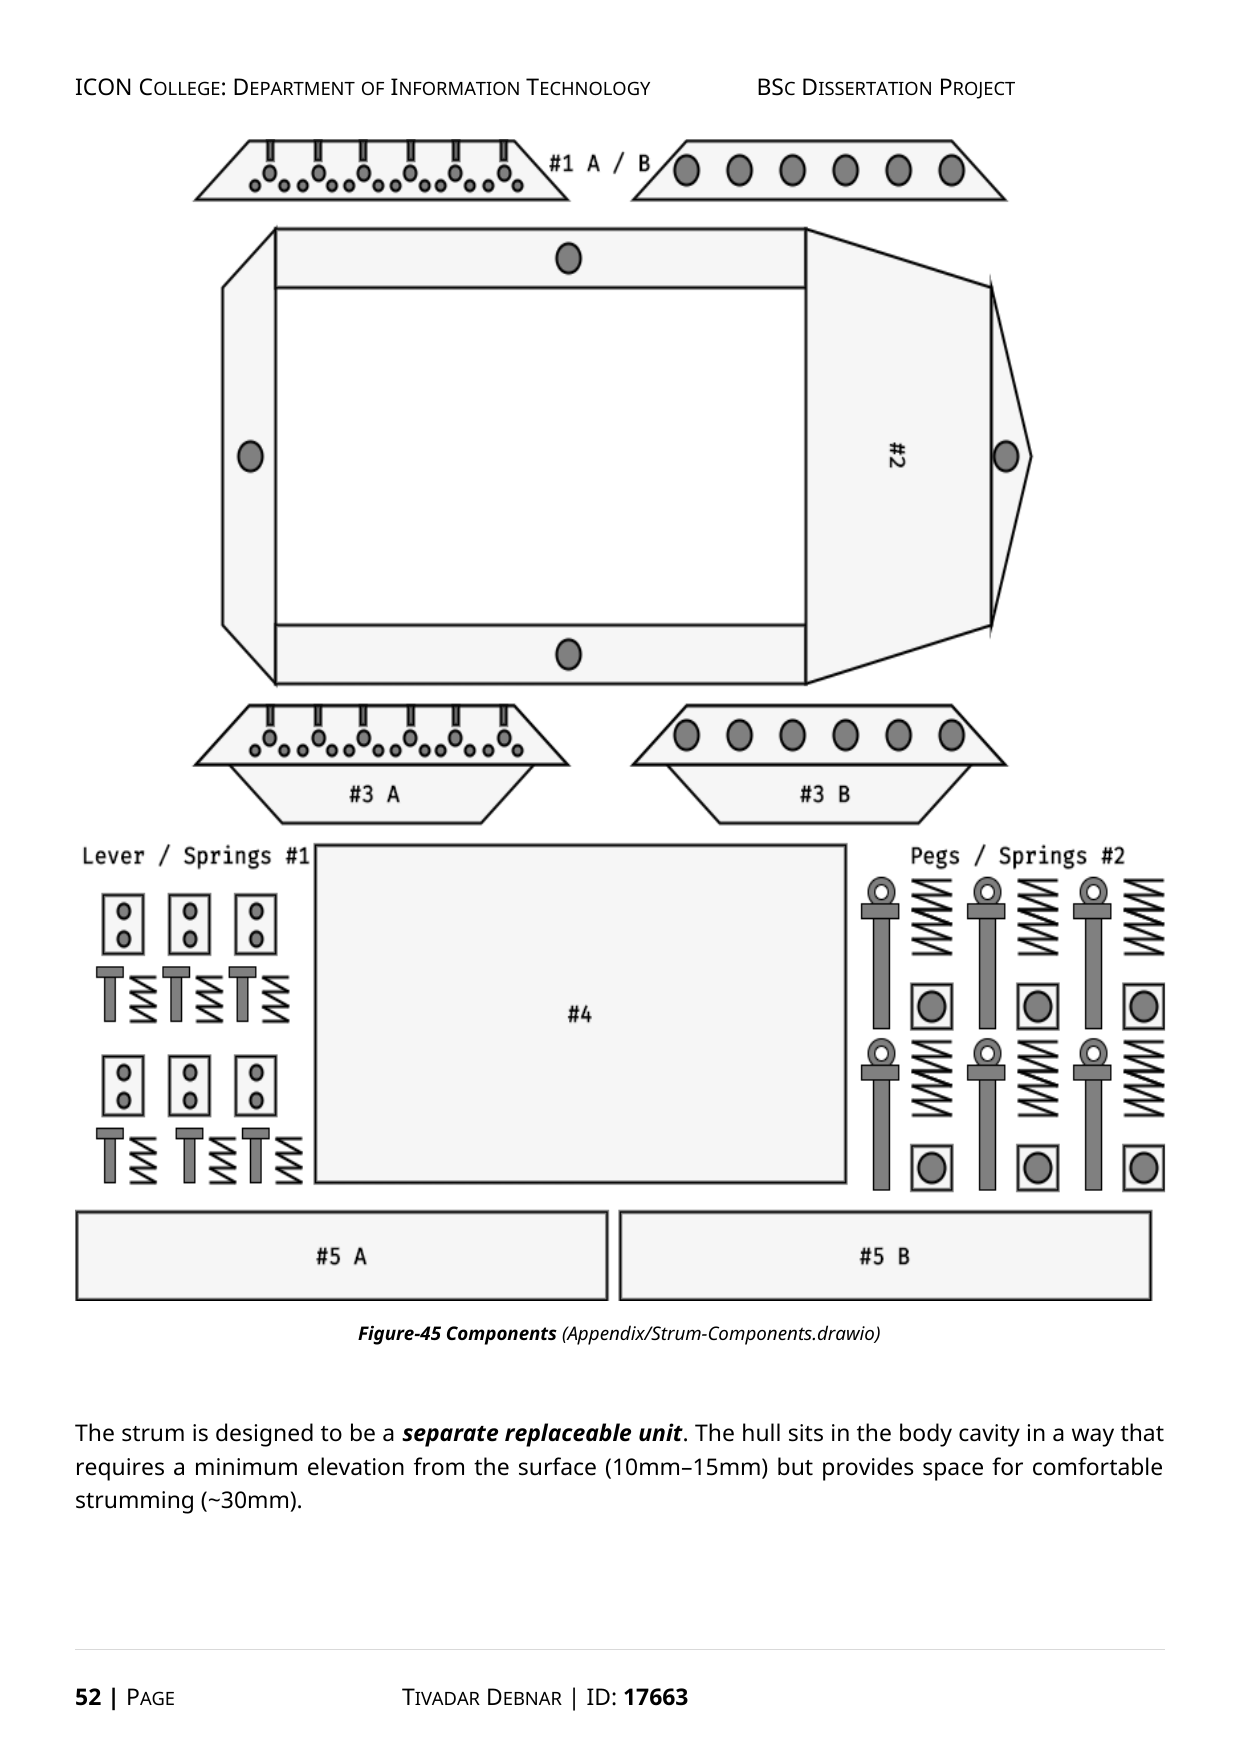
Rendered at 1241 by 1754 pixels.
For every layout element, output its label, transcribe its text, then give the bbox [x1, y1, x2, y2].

text The strum is designed to be a separate replaceable unit. The hull sits in the body cavity in a way that requires a minimum elevation from the surface (10mm–15mm) but provides space for comfortable strumming (~30mm). [75, 1417, 1165, 1516]
text Figure-45 Components (Appendix/Strum-Components.drawio) [75, 1320, 1165, 1346]
picture [75, 139, 1166, 1301]
